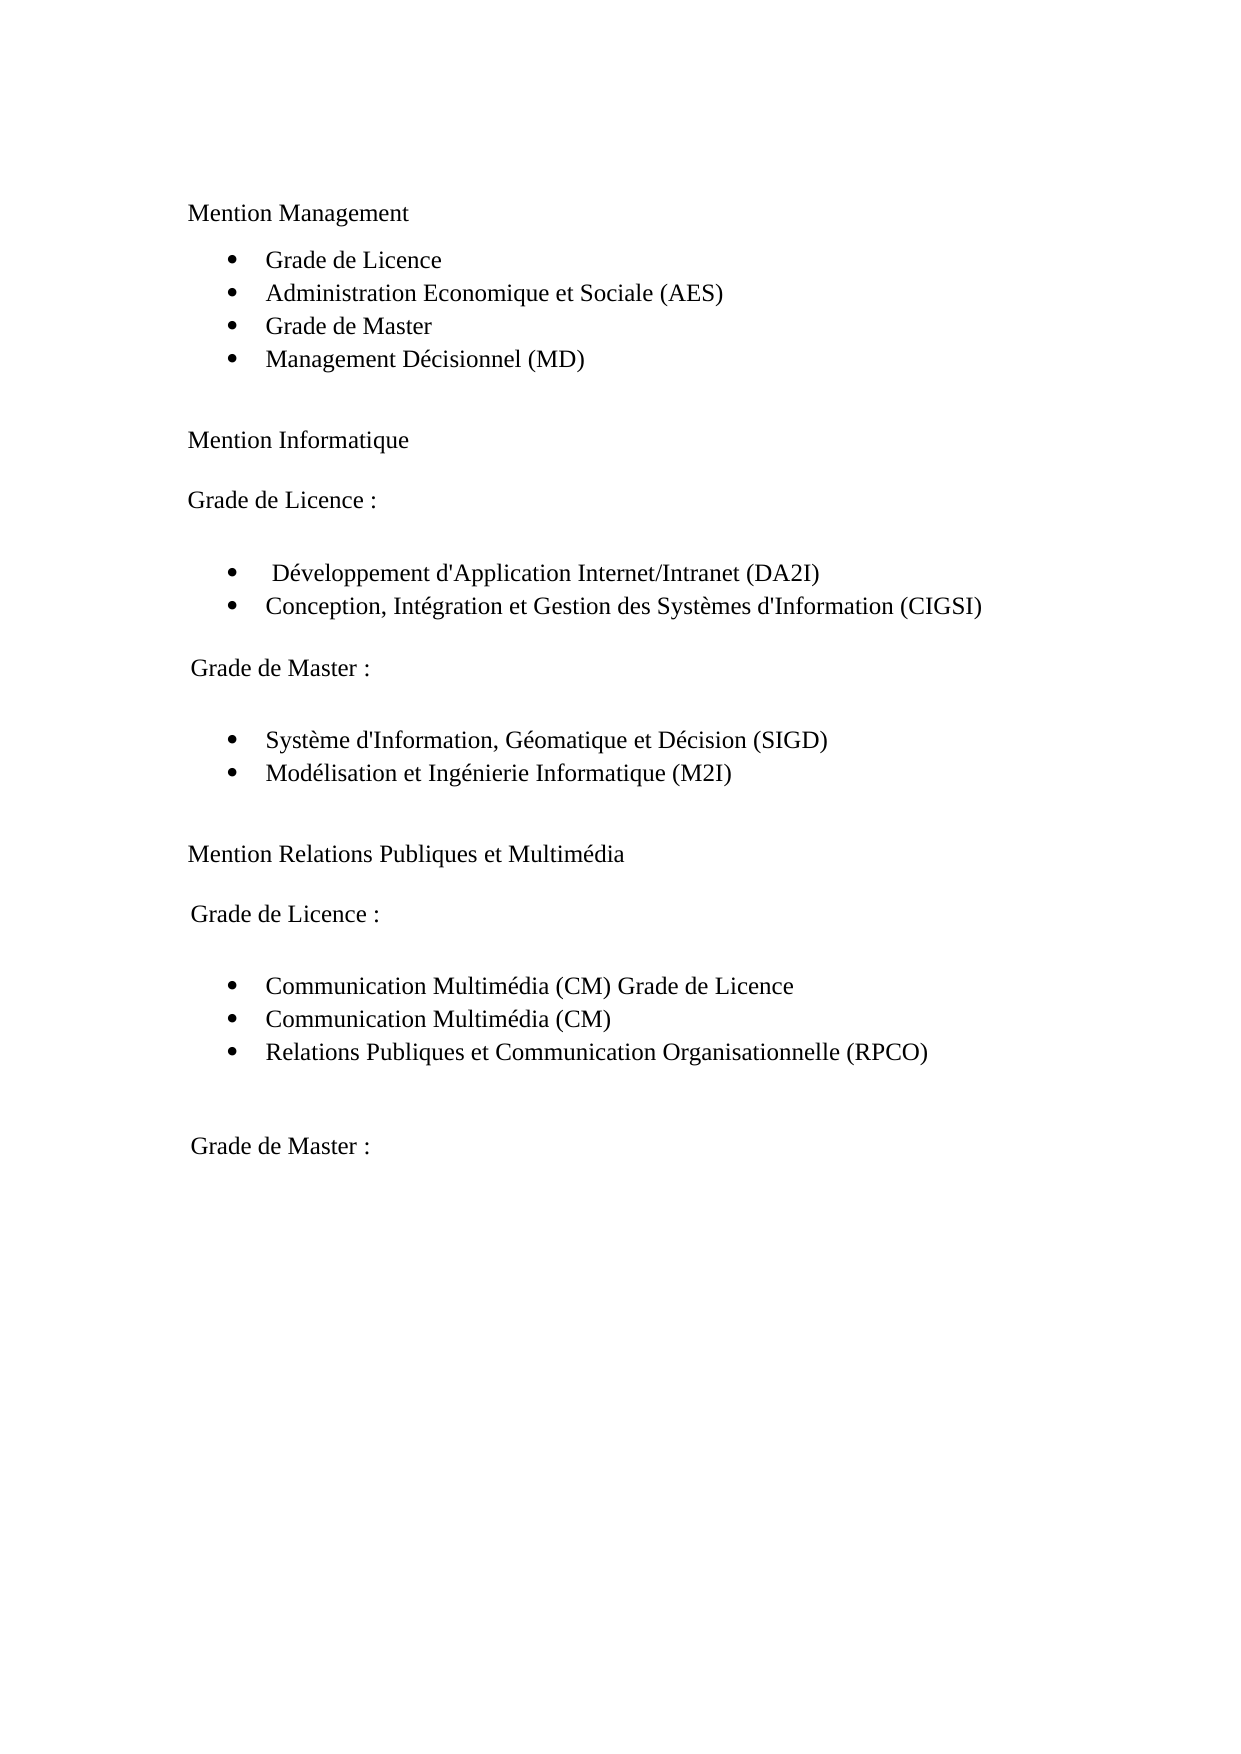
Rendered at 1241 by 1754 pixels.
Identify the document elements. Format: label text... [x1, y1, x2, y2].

list Grade de Master [228, 311, 1053, 340]
list Management Décisionnel (MD) [228, 344, 1053, 373]
list Conception, Intégration et Gestion des Systèmes d'Information (CIGSI) [228, 591, 1053, 619]
text Mention Management [187, 198, 1053, 226]
text Grade de Licence : [187, 485, 1053, 514]
text Grade de Master : [190, 653, 1053, 682]
list Système d'Information, Géomatique et Décision (SIGD) [228, 725, 1053, 754]
list Développement d'Application Internet/Intranet (DA2I) [228, 558, 1053, 586]
list Relations Publiques et Communication Organisationnelle (RPCO) [228, 1037, 1053, 1066]
list Communication Multimédia (CM) Grade de Licence [228, 971, 1053, 1000]
list Modélisation et Ingénierie Informatique (M2I) [228, 758, 1053, 787]
text Mention Informatique [187, 425, 1053, 454]
text Mention Relations Publiques et Multimédia [187, 839, 1053, 868]
text Grade de Master : [190, 1131, 1053, 1159]
list Communication Multimédia (CM) [228, 1004, 1053, 1033]
text Grade de Licence : [190, 899, 1053, 928]
list Grade de Licence [228, 245, 1053, 274]
list Administration Economique et Sociale (AES) [228, 278, 1053, 307]
